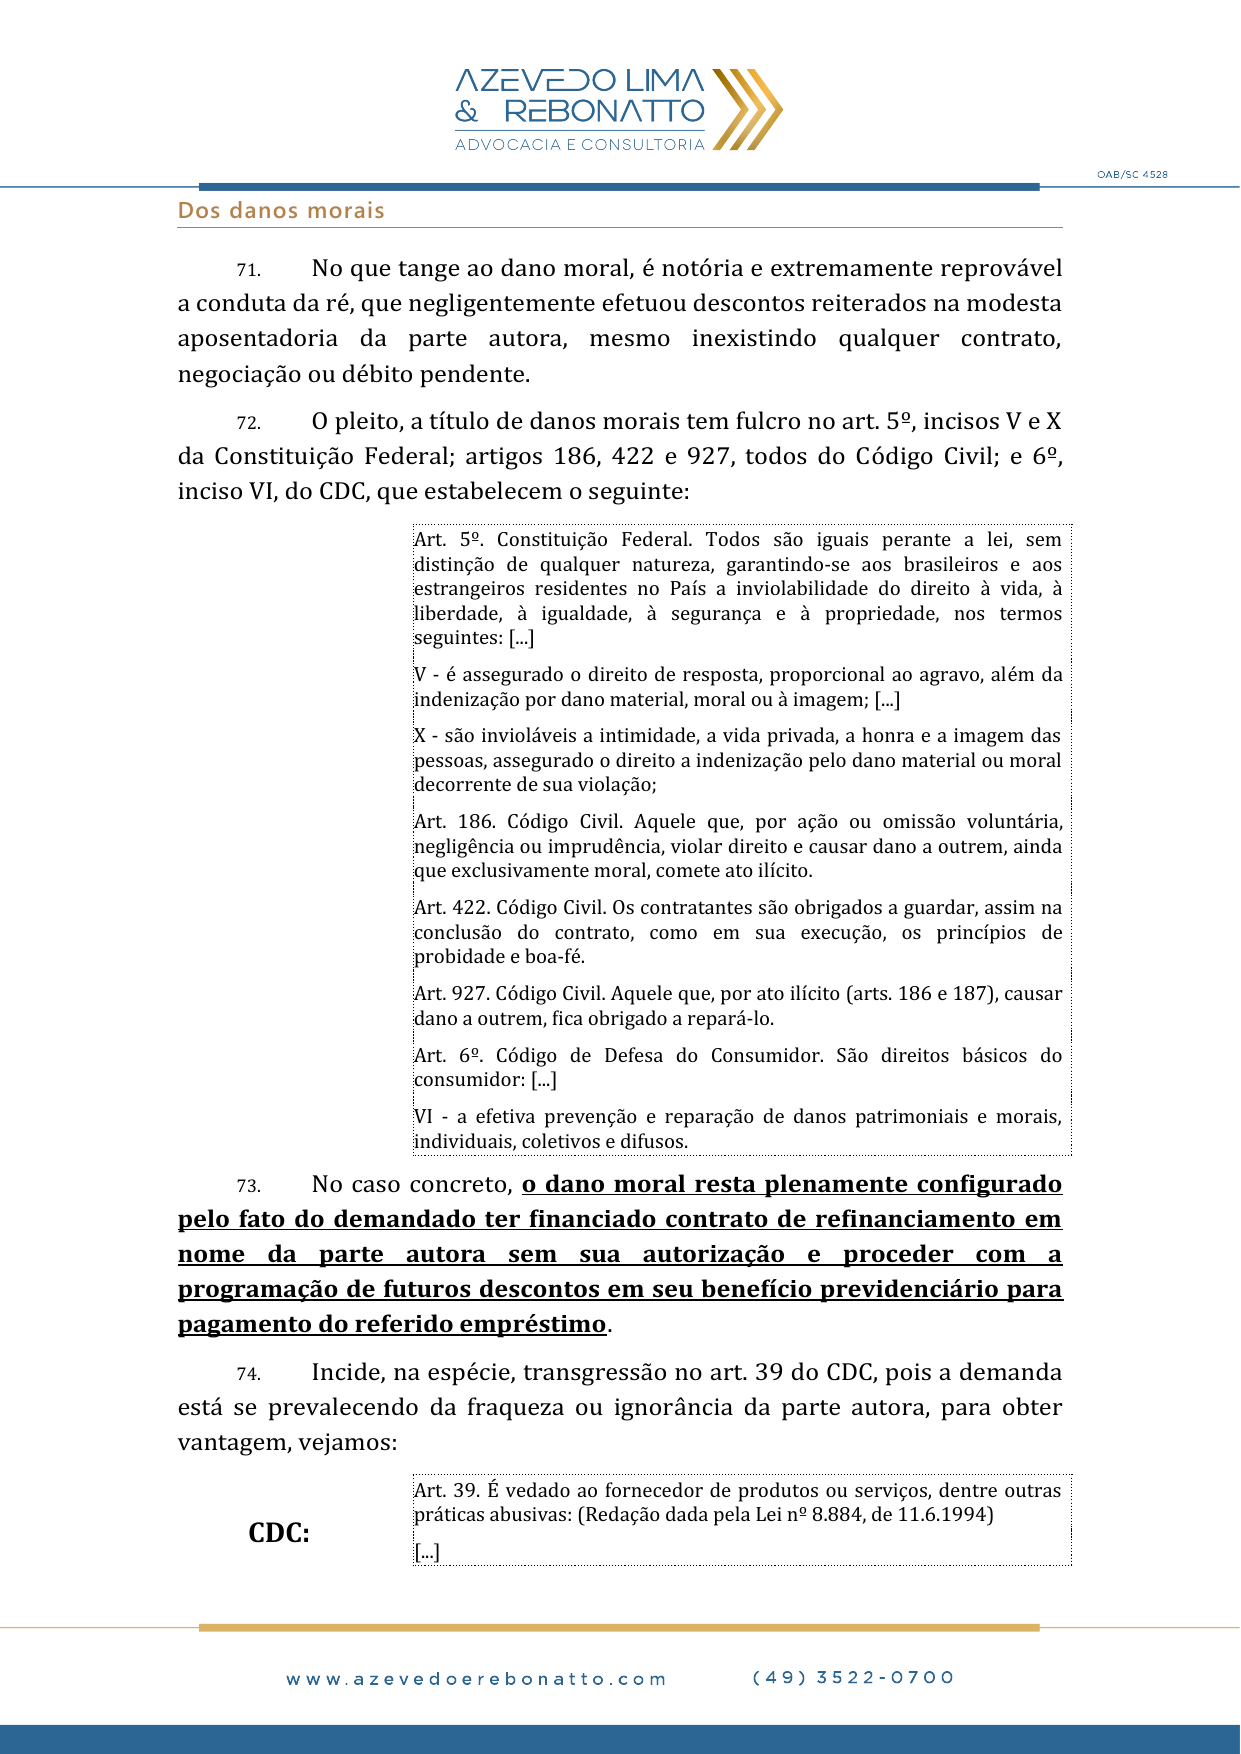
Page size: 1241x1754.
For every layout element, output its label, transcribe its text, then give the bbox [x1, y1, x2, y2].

list O pleito, a título de danos morais tem fulcro no art. 5º, incisos V e X da Constituição Federal; artigos 186, 422 e 927, todos do Código Civil; e 6º, inciso VI, do CDC, que estabelecem o seguinte: [177, 406, 1063, 505]
list No caso concreto, o dano moral resta plenamente configurado pelo fato do demandado ter financiado contrato de refinanciamento em nome da parte autora sem sua autorização e proceder com a programação de futuros descontos em seu benefício previdenciário para pagamento do referido empréstimo. [177, 1265, 1063, 1299]
list No que tange ao dano moral, é notória e extremamente reprovável a conduta da ré, que negligentemente efetuou descontos reiterados na modesta aposentadoria da parte autora, mesmo inexistindo qualquer contrato, negociação ou débito pendente. [177, 253, 1063, 387]
list Incide, na espécie, transgressão no art. 39 do CDC, pois a demanda está se prevalecendo da fraqueza ou ignorância da parte autora, para obter vantagem, vejamos: [177, 1356, 1063, 1456]
text Art. 39. É vedado ao fornecedor de produtos ou serviços, dentre outras práticas abusivas: (Redação dada pela Lei nº 8.884, de 11.6.1994) [412, 1474, 1072, 1526]
list No caso concreto, o dano moral resta plenamente configurado pelo fato do demandado ter financiado contrato de refinanciamento em nome da parte autora sem sua autorização e proceder com a programação de futuros descontos em seu benefício previdenciário para pagamento do referido empréstimo. [177, 1168, 1063, 1229]
text X - são invioláveis a intimidade, a vida privada, a honra e a imagem das pessoas, assegurado o direito a indenização pelo dano material ou moral decorrente de sua violação; [412, 720, 1072, 797]
text Art. 186. Código Civil. Aquele que, por ação ou omissão voluntária, negligência ou imprudência, violar direito e causar dano a outrem, ainda que exclusivamente moral, comete ato ilícito. [412, 806, 1072, 882]
text Art. 422. Código Civil. Os contratantes são obrigados a guardar, assim na conclusão do contrato, como em sua execução, os princípios de probidade e boa-fé. [412, 892, 1072, 968]
text Art. 927. Código Civil. Aquele que, por ato ilícito (arts. 186 e 187), causar dano a outrem, fica obrigado a repará-lo. [412, 978, 1072, 1030]
text Art. 5º. Constituição Federal. Todos são iguais perante a lei, sem distinção de qualquer natureza, garantindo-se aos brasileiros e aos estrangeiros residentes no País a inviolabilidade do direito à vida, à liberdade, à igualdade, à segurança e à propriedade, nos termos seguintes: [...] [412, 524, 1072, 649]
list No caso concreto, o dano moral resta plenamente configurado pelo fato do demandado ter financiado contrato de refinanciamento em nome da parte autora sem sua autorização e proceder com a programação de futuros descontos em seu benefício previdenciário para pagamento do referido empréstimo. [177, 1230, 1063, 1264]
text VI - a efetiva prevenção e reparação de danos patrimoniais e morais, individuais, coletivos e difusos. [412, 1101, 1072, 1156]
picture [0, 0, 1240, 1754]
text Dos danos morais [177, 194, 1063, 227]
text Art. 6º. Código de Defesa do Consumidor. São direitos básicos do consumidor: [...] [412, 1039, 1072, 1091]
text V - é assegurado o direito de resposta, proporcional ao agravo, além da indenização por dano material, moral ou à imagem; [...] [412, 658, 1072, 711]
text [...] [412, 1536, 1072, 1566]
list No caso concreto, o dano moral resta plenamente configurado pelo fato do demandado ter financiado contrato de refinanciamento em nome da parte autora sem sua autorização e proceder com a programação de futuros descontos em seu benefício previdenciário para pagamento do referido empréstimo. [177, 1300, 1063, 1338]
